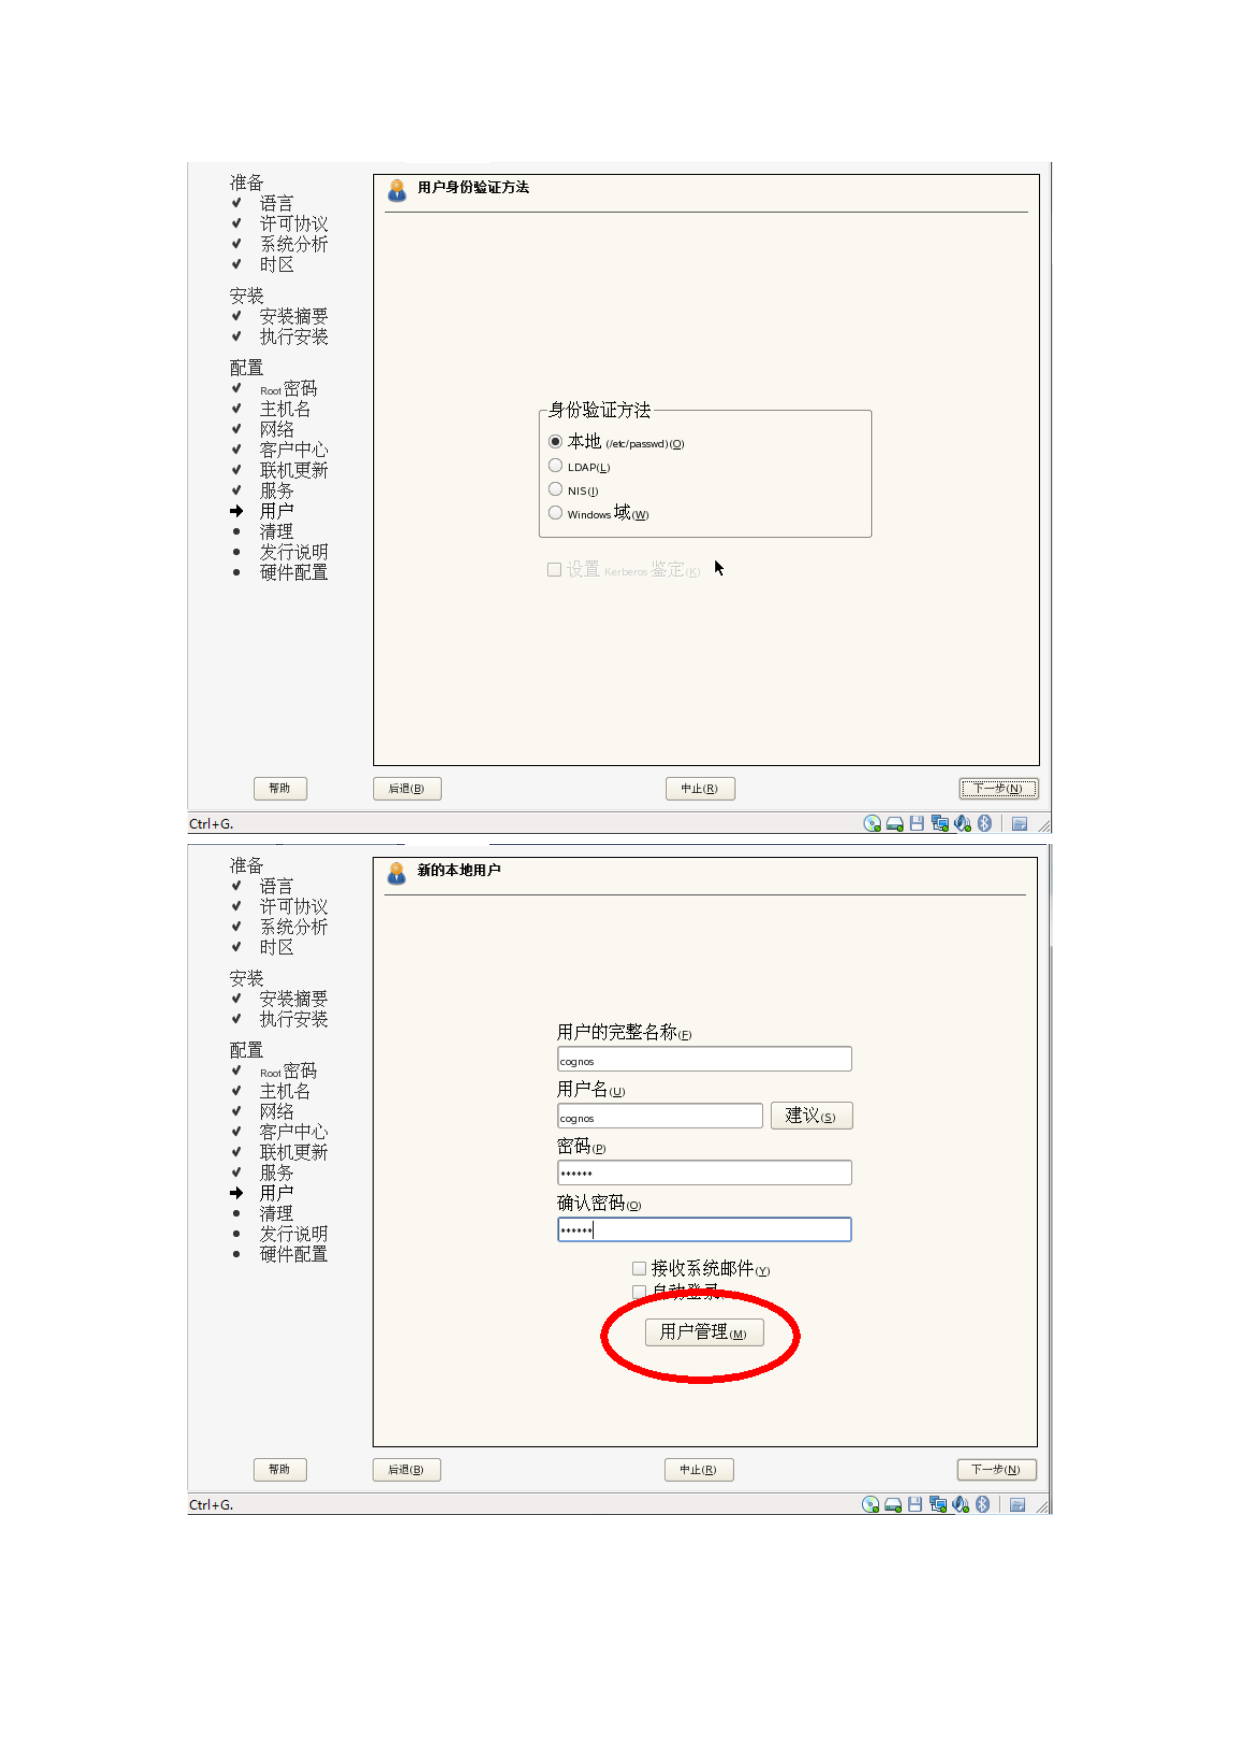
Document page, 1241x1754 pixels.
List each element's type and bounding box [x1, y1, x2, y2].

picture [187, 844, 1053, 1515]
picture [187, 162, 1053, 834]
